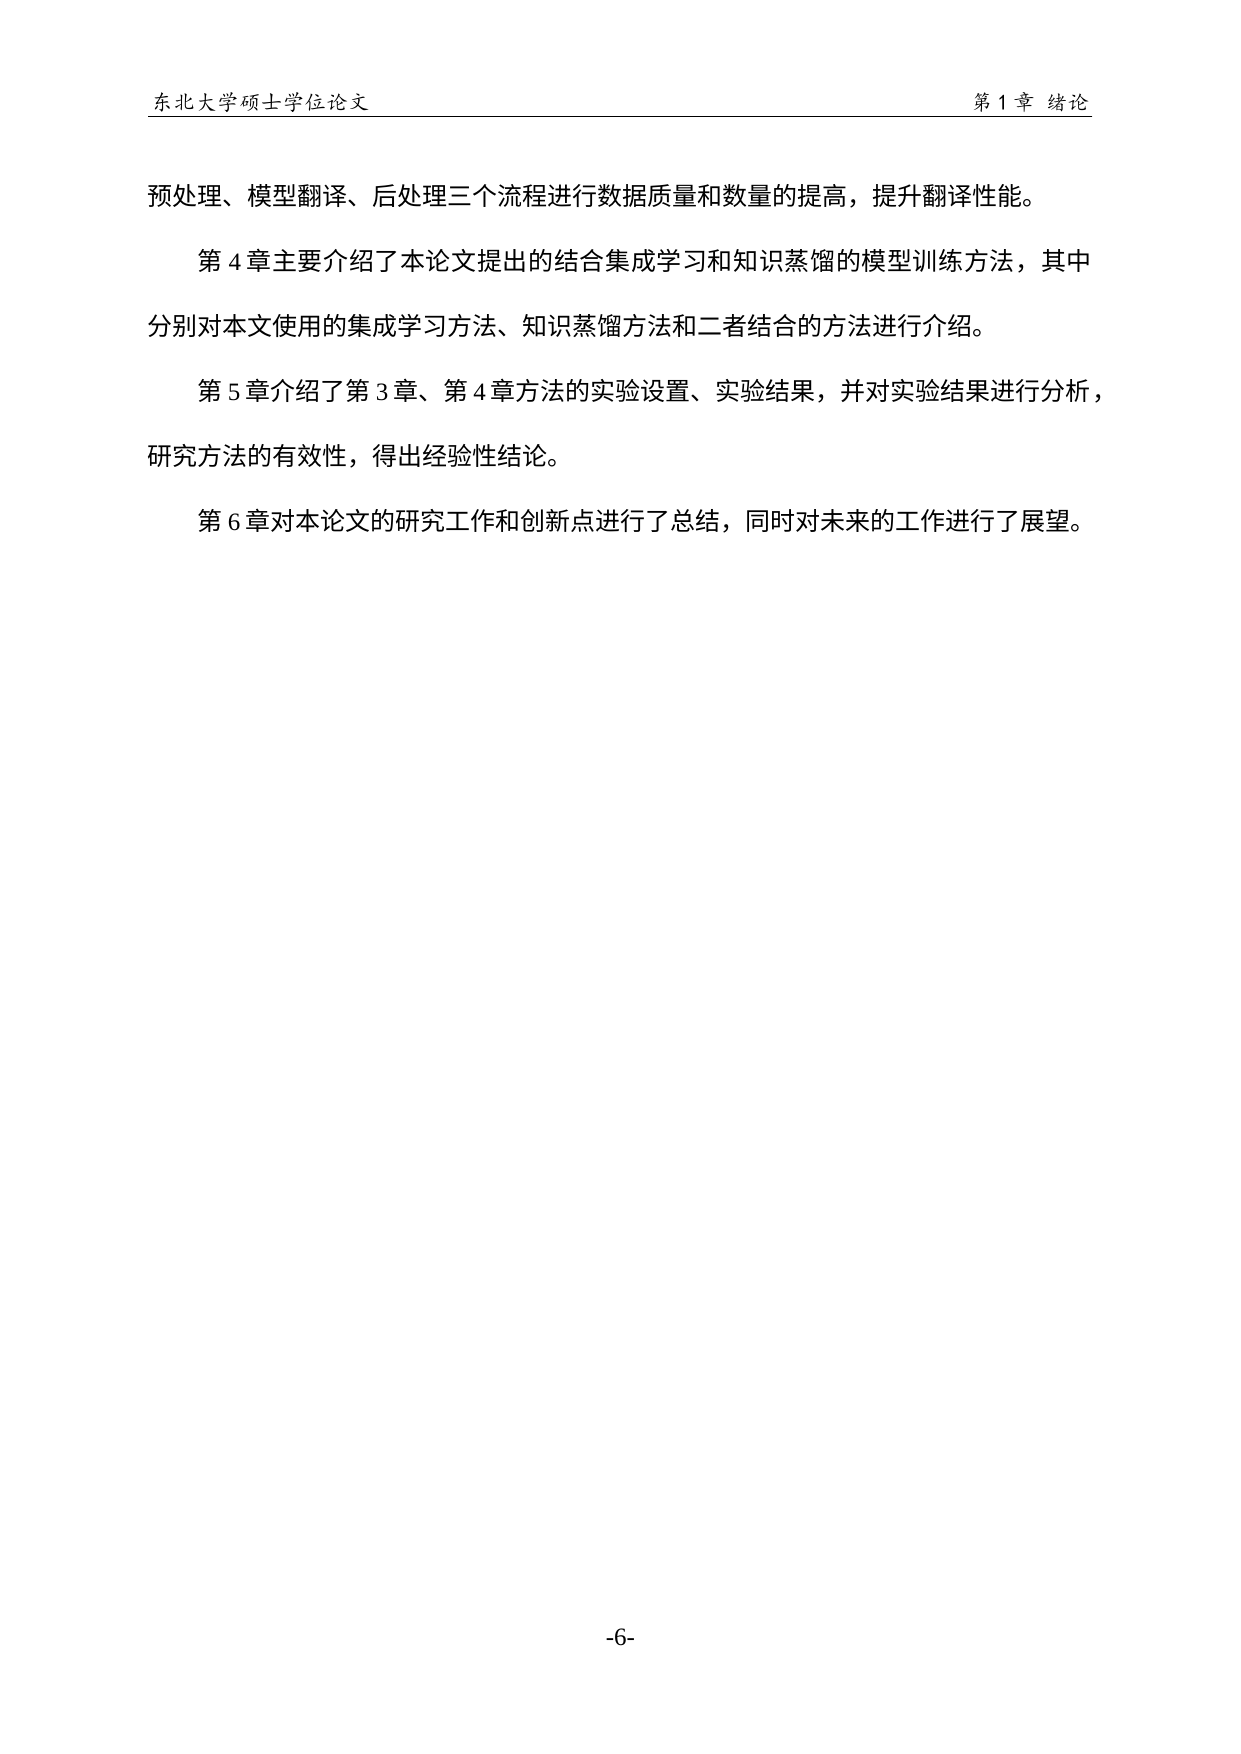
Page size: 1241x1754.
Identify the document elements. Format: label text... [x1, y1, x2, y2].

text 第6章对本论文的研究工作和创新点进行了总结，同时对未来的工作进行了展望。 [148, 487, 1092, 552]
text 第4章主要介绍了本论文提出的结合集成学习和知识蒸馏的模型训练方法，其中分别对本文使用的集成学习方法、知识蒸馏方法和二者结合的方法进行介绍。 [148, 227, 1092, 357]
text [148, 162, 1092, 227]
text 第5章介绍了第3章、第4章方法的实验设置、实验结果，并对实验结果进行分析，研究方法的有效性，得出经验性结论。 [148, 357, 1092, 487]
